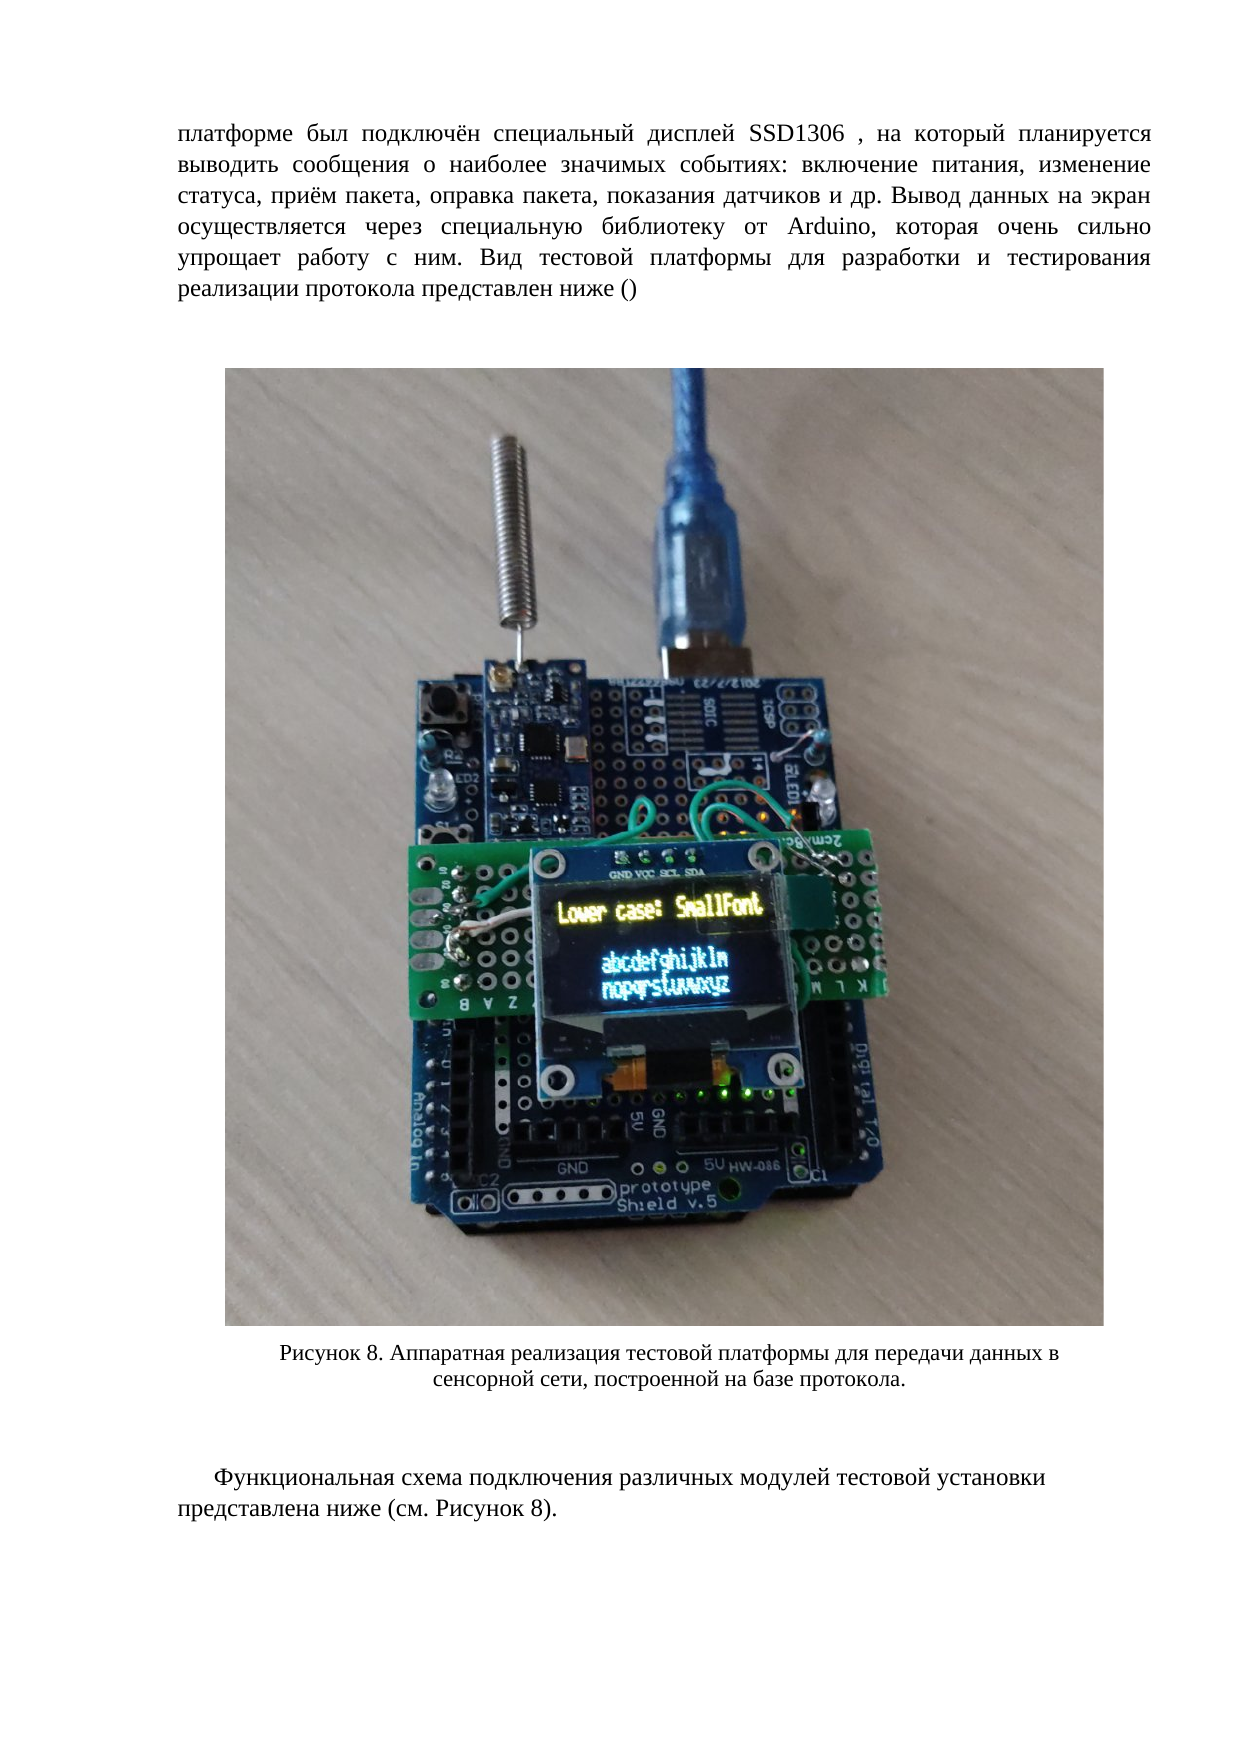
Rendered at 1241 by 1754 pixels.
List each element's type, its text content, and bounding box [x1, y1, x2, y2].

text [177, 118, 1152, 302]
text Функциональная схема подключения различных модулей тестовой установки представлена ниже (см. Рисунок 8). [177, 1462, 1152, 1522]
picture [225, 368, 1104, 1326]
